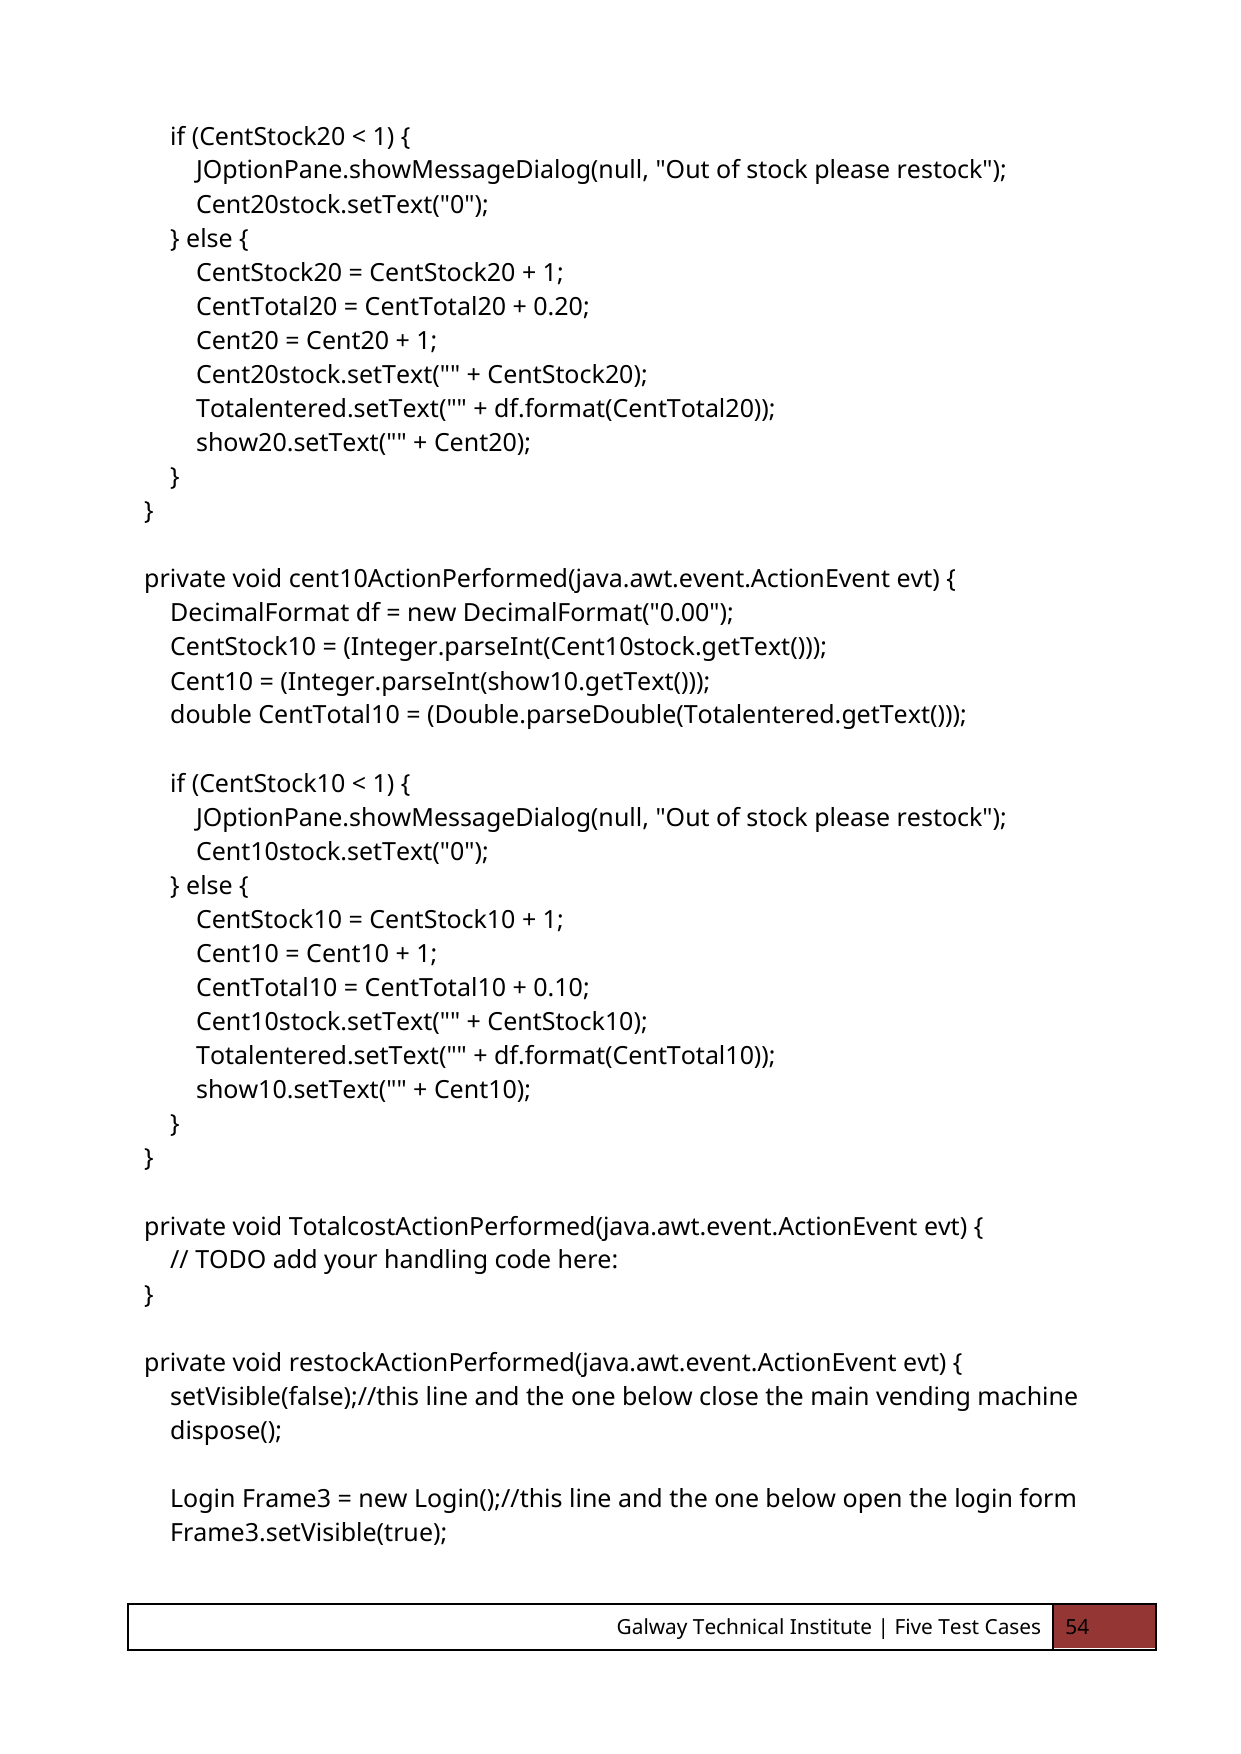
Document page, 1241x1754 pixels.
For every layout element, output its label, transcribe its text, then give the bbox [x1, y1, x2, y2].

text CentStock20 = CentStock20 + 1; [118, 254, 1122, 288]
text } [118, 1140, 1122, 1174]
text Cent10stock.setText("" + CentStock10); [118, 1004, 1122, 1038]
text Cent20 = Cent20 + 1; [118, 322, 1122, 357]
text CentTotal20 = CentTotal20 + 0.20; [118, 288, 1122, 322]
text CentTotal10 = CentTotal10 + 0.10; [118, 970, 1122, 1004]
text show10.setText("" + Cent10); [118, 1072, 1122, 1106]
text DecimalFormat df = new DecimalFormat("0.00"); [118, 595, 1122, 629]
text dispose(); [118, 1412, 1122, 1447]
text } [118, 1276, 1122, 1310]
text } else { [118, 867, 1122, 902]
text private void cent10ActionPerformed(java.awt.event.ActionEvent evt) { [118, 561, 1122, 595]
text } [118, 493, 1122, 527]
text Cent10stock.setText("0"); [118, 833, 1122, 867]
text Cent10 = (Integer.parseInt(show10.getText())); [118, 663, 1122, 697]
text double CentTotal10 = (Double.parseDouble(Totalentered.getText())); [118, 697, 1122, 731]
text private void restockActionPerformed(java.awt.event.ActionEvent evt) { [118, 1344, 1122, 1378]
text } [118, 459, 1122, 493]
text show20.setText("" + Cent20); [118, 425, 1122, 459]
text Cent20stock.setText("" + CentStock20); [118, 357, 1122, 391]
text setVisible(false);//this line and the one below close the main vending machine [118, 1378, 1122, 1412]
text Frame3.setVisible(true); [118, 1515, 1122, 1549]
text JOptionPane.showMessageDialog(null, "Out of stock please restock"); [118, 152, 1122, 186]
text } else { [118, 220, 1122, 254]
text Login Frame3 = new Login();//this line and the one below open the login form [118, 1481, 1122, 1515]
text JOptionPane.showMessageDialog(null, "Out of stock please restock"); [118, 799, 1122, 833]
text CentStock10 = CentStock10 + 1; [118, 902, 1122, 936]
text CentStock10 = (Integer.parseInt(Cent10stock.getText())); [118, 629, 1122, 663]
text if (CentStock10 < 1) { [118, 765, 1122, 799]
text Totalentered.setText("" + df.format(CentTotal20)); [118, 391, 1122, 425]
text Cent10 = Cent10 + 1; [118, 936, 1122, 970]
text Totalentered.setText("" + df.format(CentTotal10)); [118, 1038, 1122, 1072]
text // TODO add your handling code here: [118, 1242, 1122, 1276]
text if (CentStock20 < 1) { [118, 118, 1122, 152]
text private void TotalcostActionPerformed(java.awt.event.ActionEvent evt) { [118, 1208, 1122, 1242]
text } [118, 1106, 1122, 1140]
text Cent20stock.setText("0"); [118, 186, 1122, 220]
